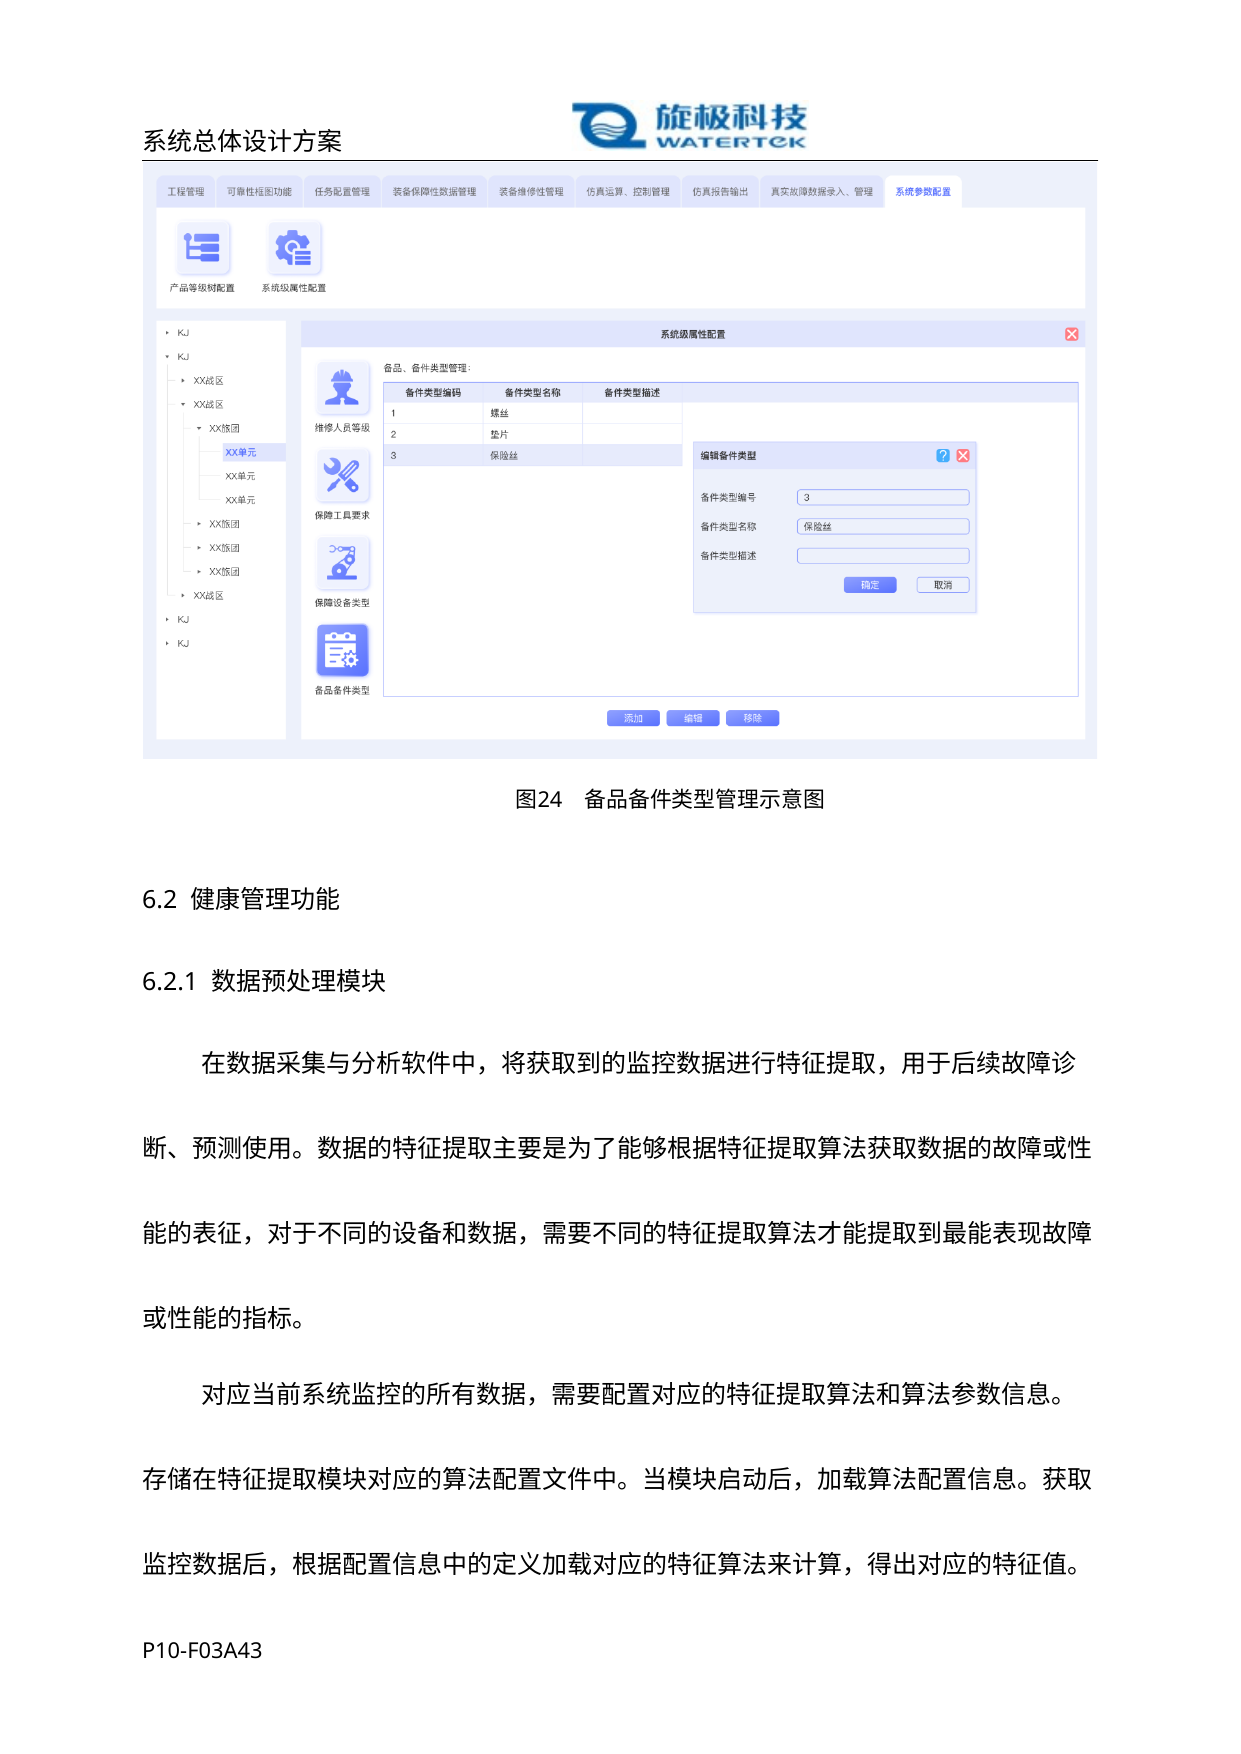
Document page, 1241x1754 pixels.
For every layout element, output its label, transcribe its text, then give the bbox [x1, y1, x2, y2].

picture [143, 162, 1098, 759]
text 在数据采集与分析软件中，将获取到的监控数据进行特征提取，用于后续故障诊断、预测使用。数据的特征提取主要是为了能够根据特征提取算法获取数据的故障或性能的表征，对于不同的设备和数据，需要不同的特征提取算法才能提取到最能表现故障或性能的指标。 [142, 1027, 1098, 1350]
subtitle 数据预处理模块 [142, 946, 1098, 1014]
subtitle 健康管理功能 [142, 864, 1098, 932]
picture [571, 100, 810, 151]
text 对应当前系统监控的所有数据，需要配置对应的特征提取算法和算法参数信息。存储在特征提取模块对应的算法配置文件中。当模块启动后，加载算法配置信息。获取监控数据后，根据配置信息中的定义加载对应的特征算法来计算，得出对应的特征值。特征提取的流程图如下所示： [142, 1359, 1098, 1597]
list 备品备件类型管理示意图 [192, 781, 1098, 815]
